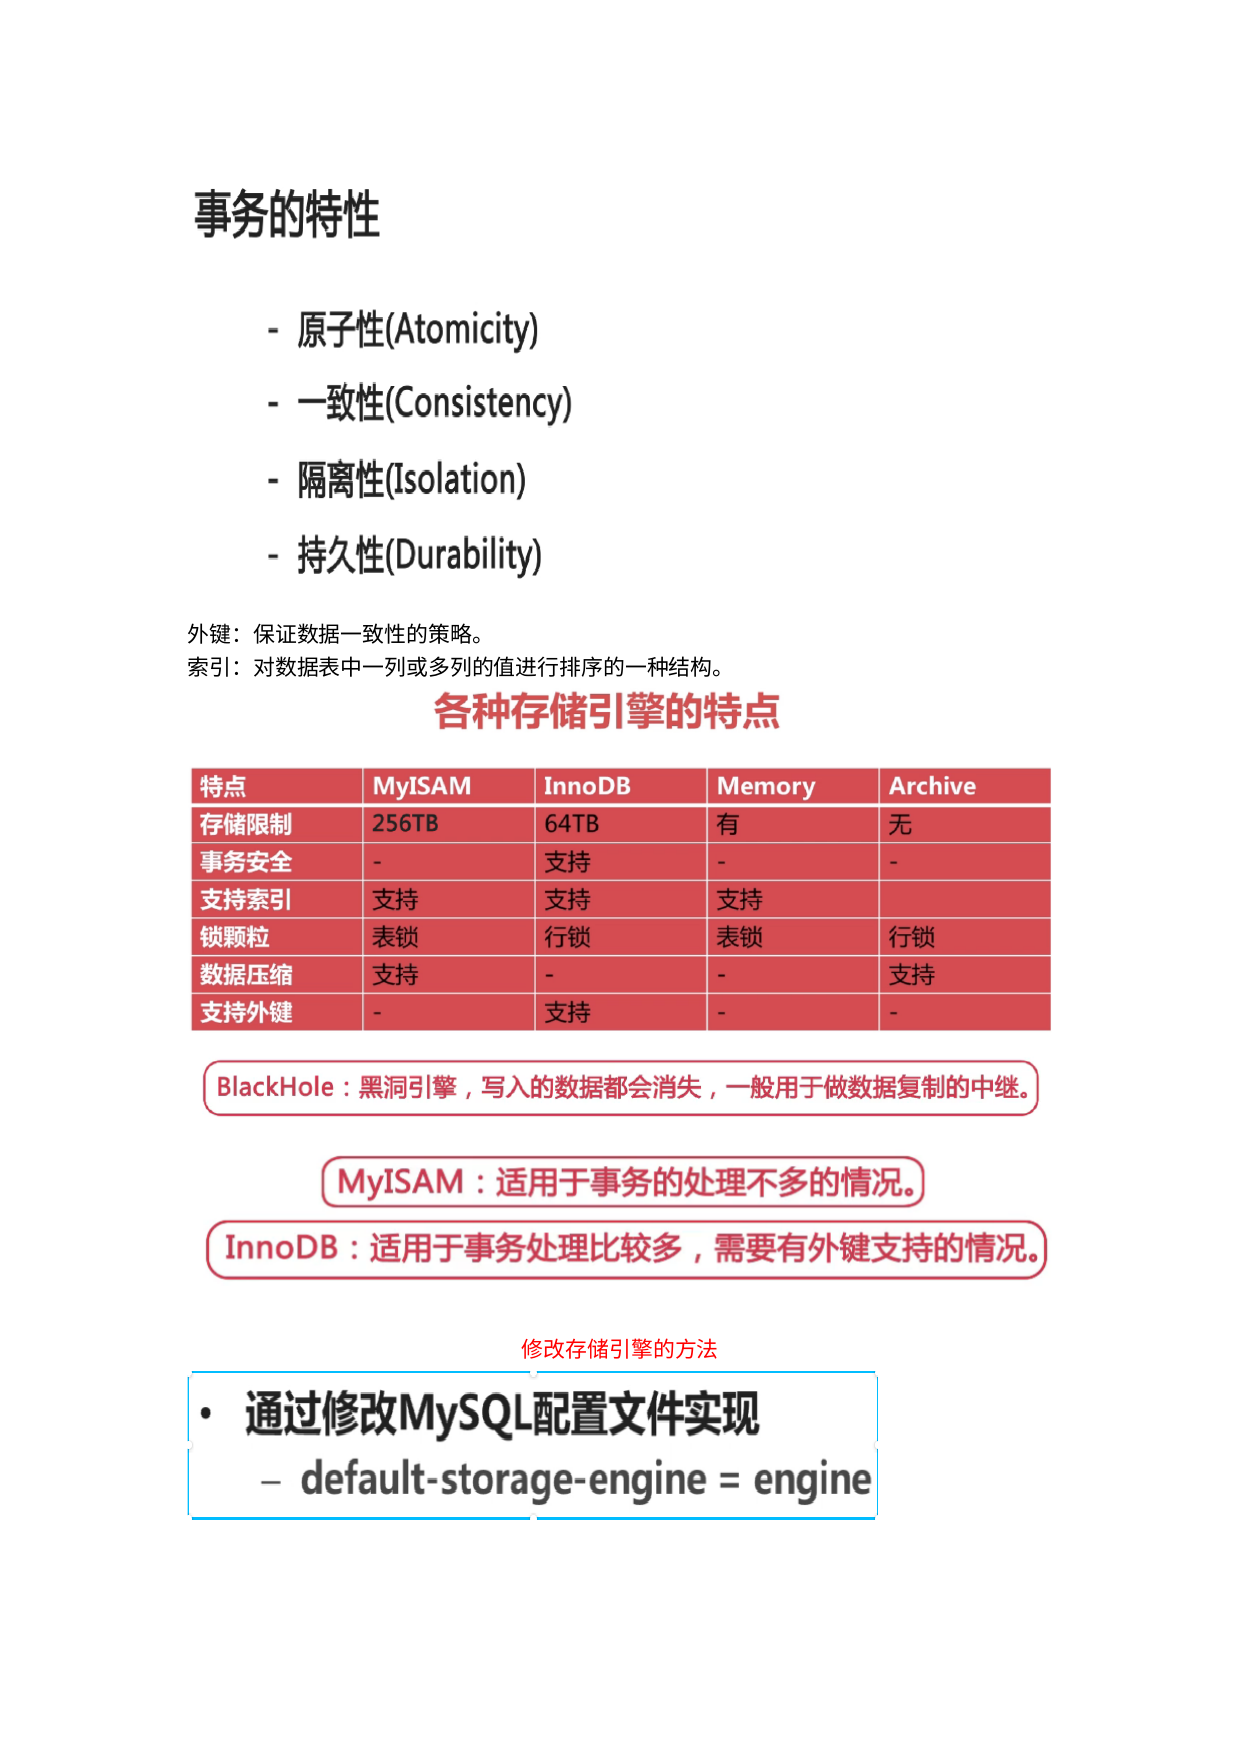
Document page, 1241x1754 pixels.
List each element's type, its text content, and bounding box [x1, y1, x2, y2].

picture [187, 688, 1052, 1033]
text 索引：对数据表中一列或多列的值进行排序的一种结构。 [187, 649, 1053, 682]
text 修改存储引擎的方法 [187, 1332, 1053, 1364]
picture [187, 1149, 1053, 1287]
picture [187, 1055, 1052, 1122]
picture [187, 1371, 878, 1520]
picture [187, 165, 579, 581]
text 外键：保证数据一致性的策略。 [187, 617, 1053, 649]
